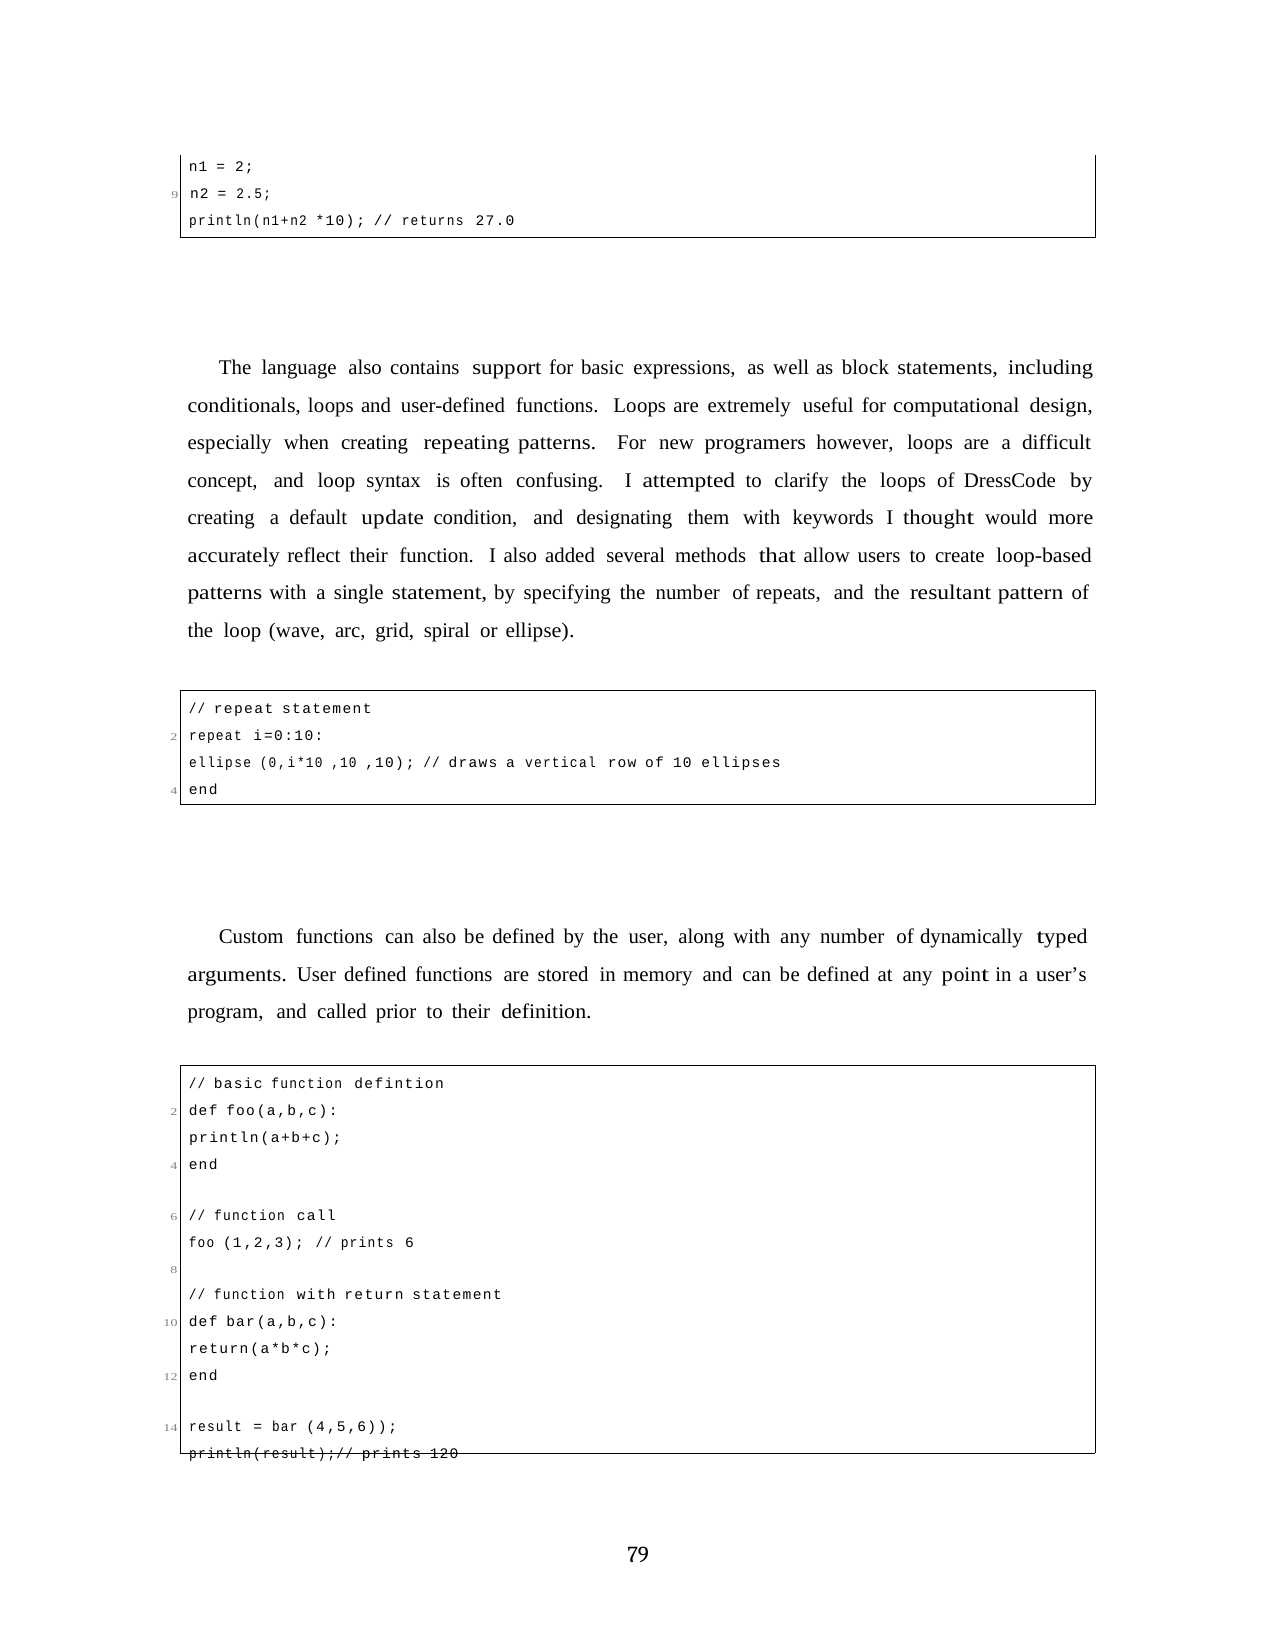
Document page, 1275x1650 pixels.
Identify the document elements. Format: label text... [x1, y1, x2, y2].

text 2 def foo(a,b,c): [170, 1103, 1100, 1120]
text 4 end [170, 782, 1100, 799]
text foo (1,2,3); // prints 6 [189, 1236, 1100, 1252]
text program, and called prior to their definition. [187, 999, 1100, 1023]
text // repeat statement [188, 702, 1100, 718]
text 4 end [170, 1157, 1100, 1173]
text 6 // function call [170, 1209, 1100, 1225]
text ellipse (0,i*10 ,10 ,10); // draws a vertical row of 10 ellipses [189, 755, 1100, 772]
text 14 result = bar (4,5,6)); [163, 1420, 1100, 1436]
text return(a*b*c); [189, 1341, 1100, 1358]
text println(result);// prints 120 [189, 1447, 1100, 1463]
text 10 def bar(a,b,c): [163, 1314, 1100, 1331]
text // function with return statement [188, 1287, 1100, 1304]
text println(n1+n2 *10); // returns 27.0 [189, 213, 1100, 230]
text Custom functions can also be defined by the user, along with any number of dynamically typed arguments. User defined functions are stored in memory and can be defined at any point in a user’s [187, 924, 1093, 986]
text the loop (wave, arc, grid, spiral or ellipse). [187, 618, 1100, 642]
text println(a+b+c); [189, 1130, 1100, 1147]
text // basic function defintion [188, 1076, 1100, 1093]
text The language also contains support for basic expressions, as well as block statements, including conditionals, loops and user-defined functions. Loops are extremely useful for computational design, especially when creating repeating patterns. For new programers however, loops are a difficult concept, and loop syntax is often confusing. I attempted to clarify the loops of DressCode by creating a default update condition, and designating them with keywords I thought would more accurately reflect their function. I also added several methods that allow users to create loop-based patterns with a single statement, by specifying the number of repeats, and the resultant pattern of [187, 355, 1093, 604]
text 12 end [163, 1368, 1100, 1384]
text n1 = 2; [188, 160, 1100, 176]
text 9 n2 = 2.5; [167, 187, 275, 203]
text 2 repeat i=0:10: [170, 728, 1100, 745]
